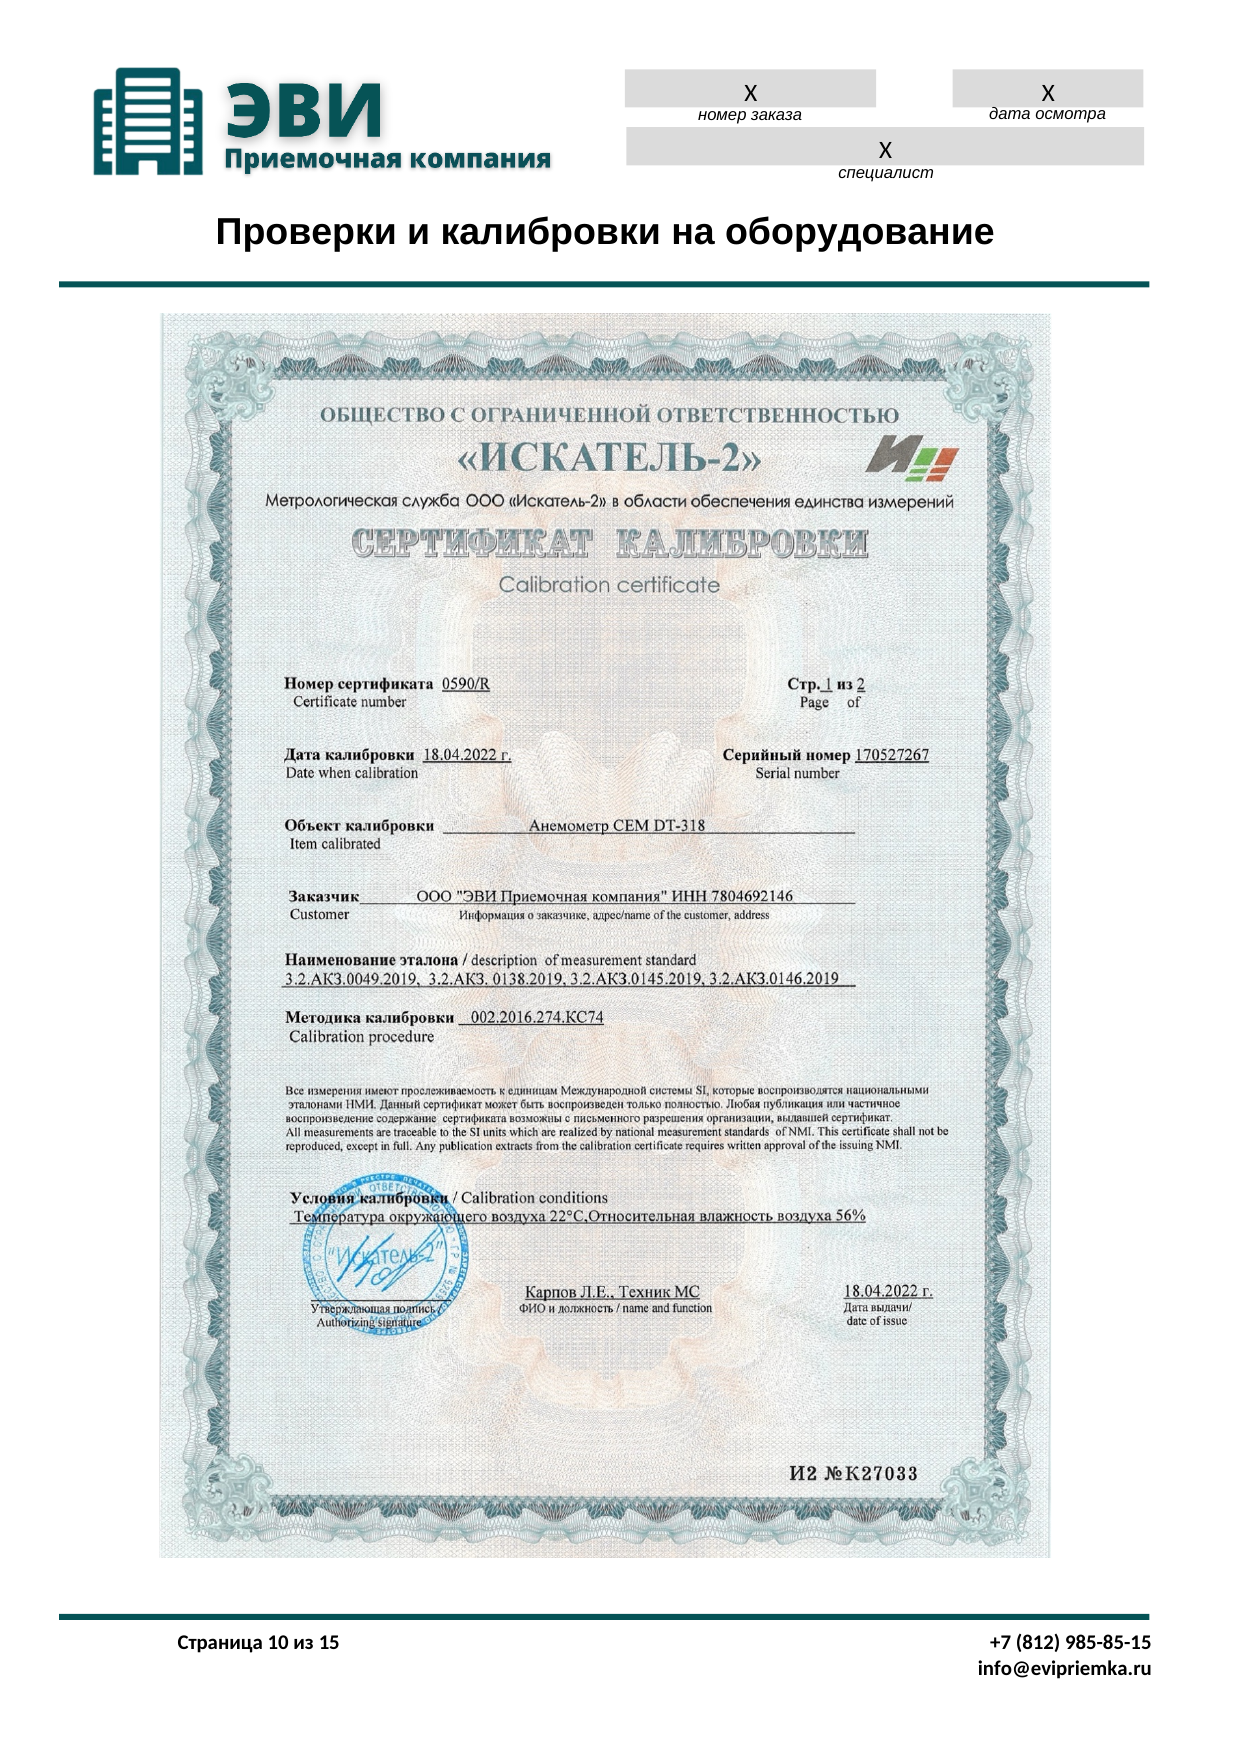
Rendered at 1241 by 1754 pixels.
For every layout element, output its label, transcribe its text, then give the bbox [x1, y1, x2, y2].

picture [59, 59, 560, 188]
text Проверки и калибровки на оборудование [59, 209, 1152, 252]
picture [159, 313, 1052, 1558]
